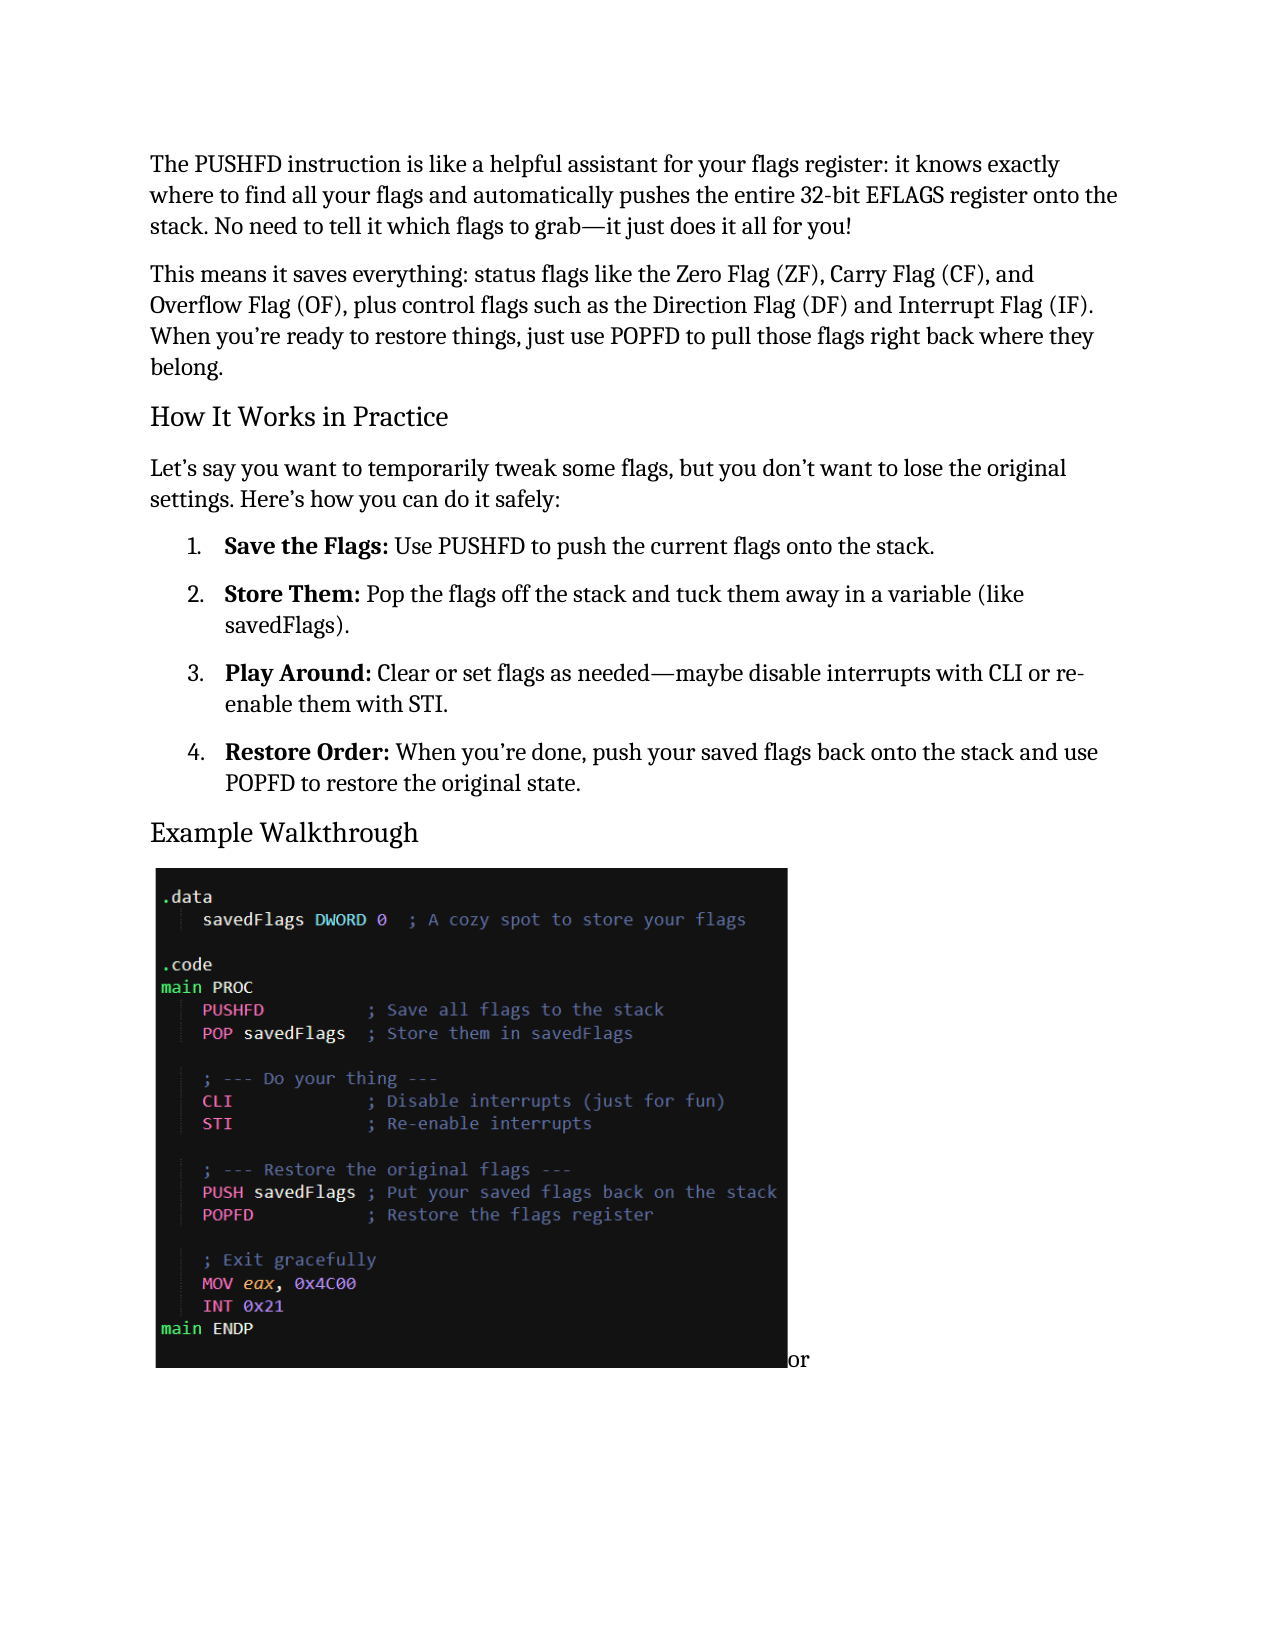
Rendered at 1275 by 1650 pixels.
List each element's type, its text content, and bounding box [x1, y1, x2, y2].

list Play Around: Clear or set flags as needed—maybe disable interrupts with CLI or re-enable them with STI. [187, 659, 1125, 718]
picture [155, 868, 788, 1368]
list Store Them: Pop the flags off the stack and tuck them away in a variable (like savedFlags). [187, 580, 1125, 640]
text This means it saves everything: status flags like the Zero Flag (ZF), Carry Flag (CF), and Overflow Flag (OF), plus control flags such as the Direction Flag (DF) and Interrupt Flag (IF). When you’re ready to restore things, just use POPFD to pull those flags right back where they belong. [150, 260, 1125, 382]
text Example Walkthrough [150, 816, 1125, 850]
text The PUSHFD instruction is like a helpful assistant for your flags register: it knows exactly where to find all your flags and automatically pushes the entire 32-bit EFLAGS register onto the stack. No need to tell it which flags to grab—it just does it all for you! [150, 150, 1125, 241]
text How It Works in Practice [150, 401, 1125, 434]
list Save the Flags: Use PUSHFD to push the current flags onto the stack. [187, 532, 1125, 561]
text Let’s say you want to temporarily tweak some flags, but you don’t want to lose the original settings. Here’s how you can do it safely: [150, 453, 1125, 513]
list Restore Order: When you’re done, push your saved flags back onto the stack and use POPFD to restore the original state. [187, 737, 1125, 797]
